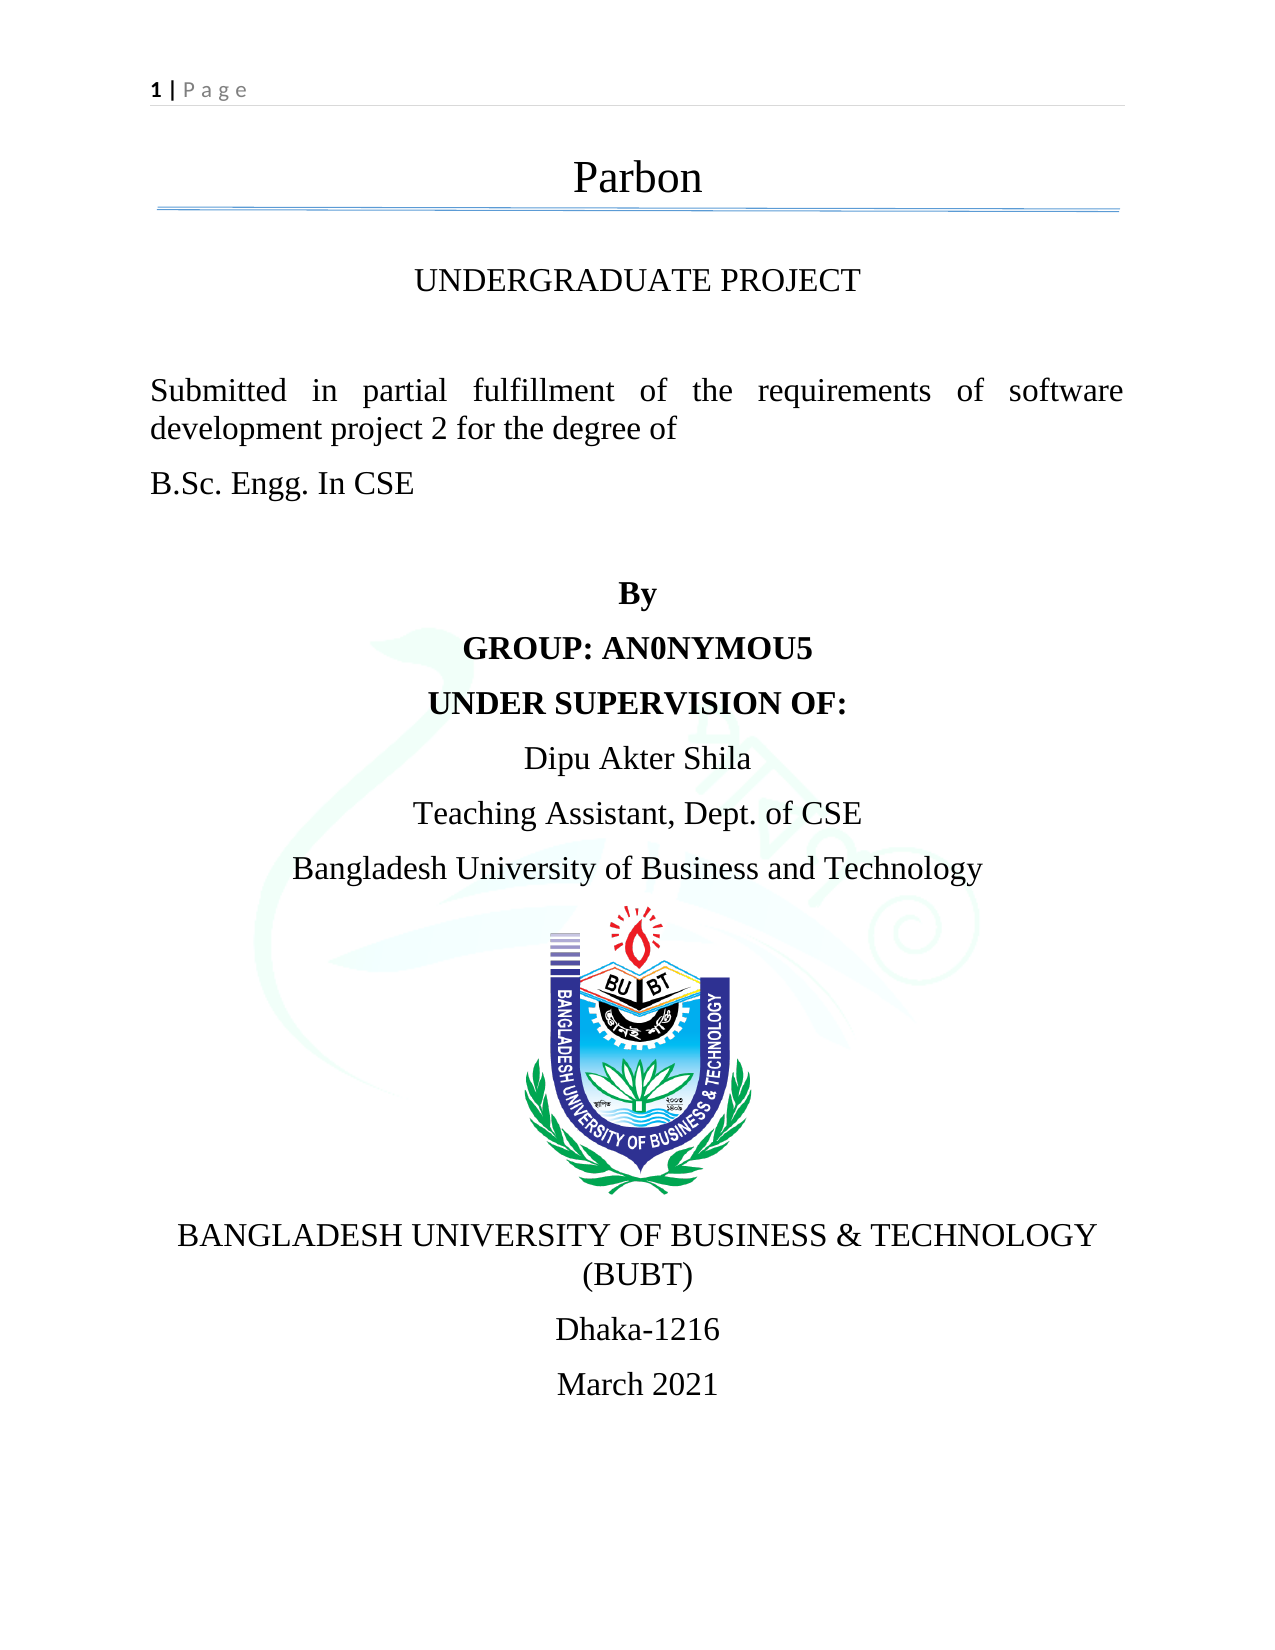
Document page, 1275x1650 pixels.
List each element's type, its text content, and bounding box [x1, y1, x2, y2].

text GROUP: AN0NYMOU5 [150, 628, 1125, 667]
text By [150, 573, 1125, 612]
text Submitted in partial fulfillment of the requirements of software development project 2 for the degree of [150, 370, 1125, 447]
picture [522, 903, 753, 1199]
text Dhaka-1216 [150, 1309, 1125, 1347]
text March 2021 [150, 1364, 1125, 1402]
text BANGLADESH UNIVERSITY OF BUSINESS & TECHNOLOGY (BUBT) [150, 1215, 1125, 1292]
text UNDER SUPERVISION OF: [150, 683, 1125, 722]
text B.Sc. Engg. In CSE [150, 463, 1125, 502]
text UNDERGRADUATE PROJECT [150, 260, 1125, 298]
text Dipu Akter Shila [150, 738, 1125, 777]
text Parbon [150, 150, 1125, 203]
text Teaching Assistant, Dept. of CSE [150, 793, 1125, 832]
text Bangladesh University of Business and Technology [150, 848, 1125, 887]
